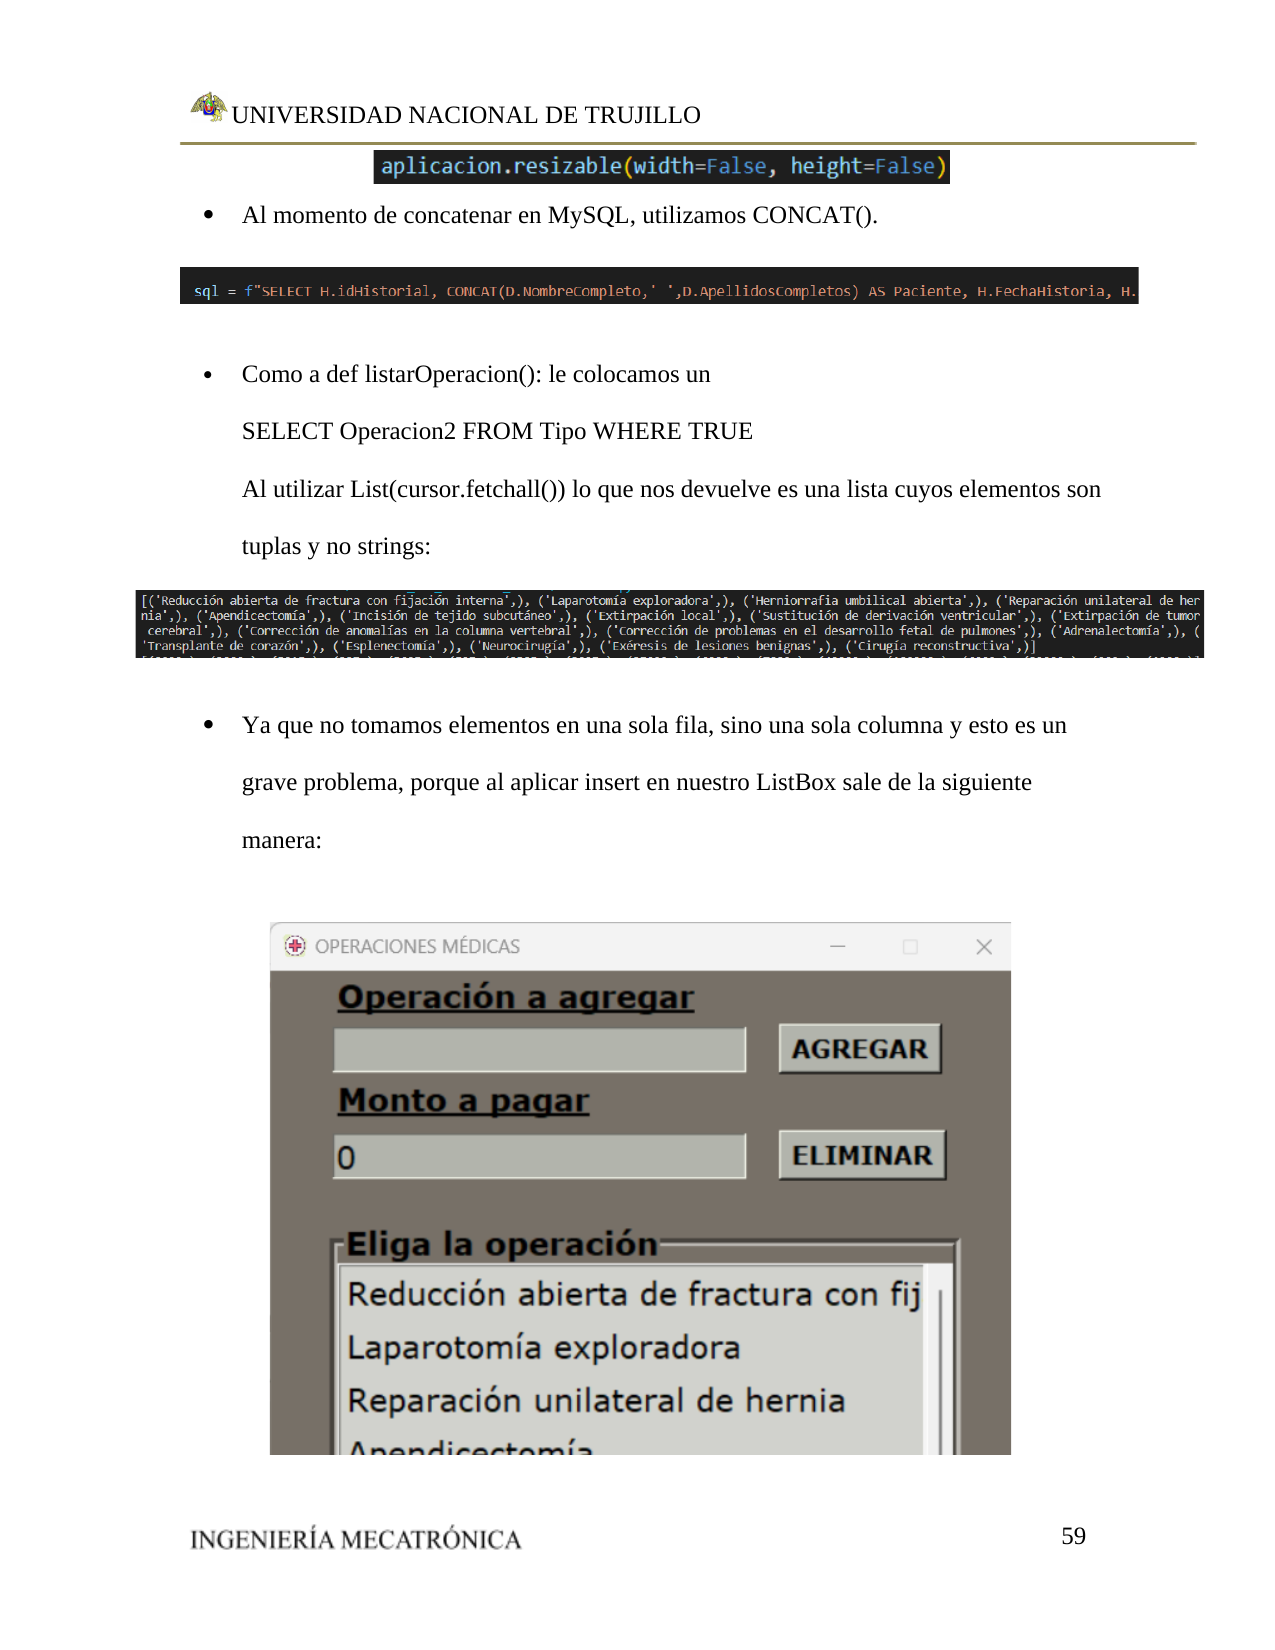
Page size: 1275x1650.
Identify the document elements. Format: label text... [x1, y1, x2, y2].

picture [373, 150, 950, 184]
text Al utilizar List(cursor.fetchall()) lo que nos devuelve es una lista cuyos elementos son tuplas y no strings: [242, 474, 1112, 560]
list Al momento de concatenar en MySQL, utilizamos CONCAT(). [204, 200, 1112, 229]
picture [180, 267, 1139, 304]
picture [190, 91, 228, 123]
picture [269, 922, 1012, 1455]
list Como a def listarOperacion(): le colocamos un [204, 359, 1112, 387]
text SELECT Operacion2 FROM Tipo WHERE TRUE [242, 416, 1112, 445]
picture [176, 1509, 569, 1570]
picture [135, 590, 1205, 658]
list Ya que no tomamos elementos en una sola fila, sino una sola columna y esto es un grave problema, porque al aplicar insert en nuestro ListBox sale de la siguiente manera: [204, 710, 1112, 854]
